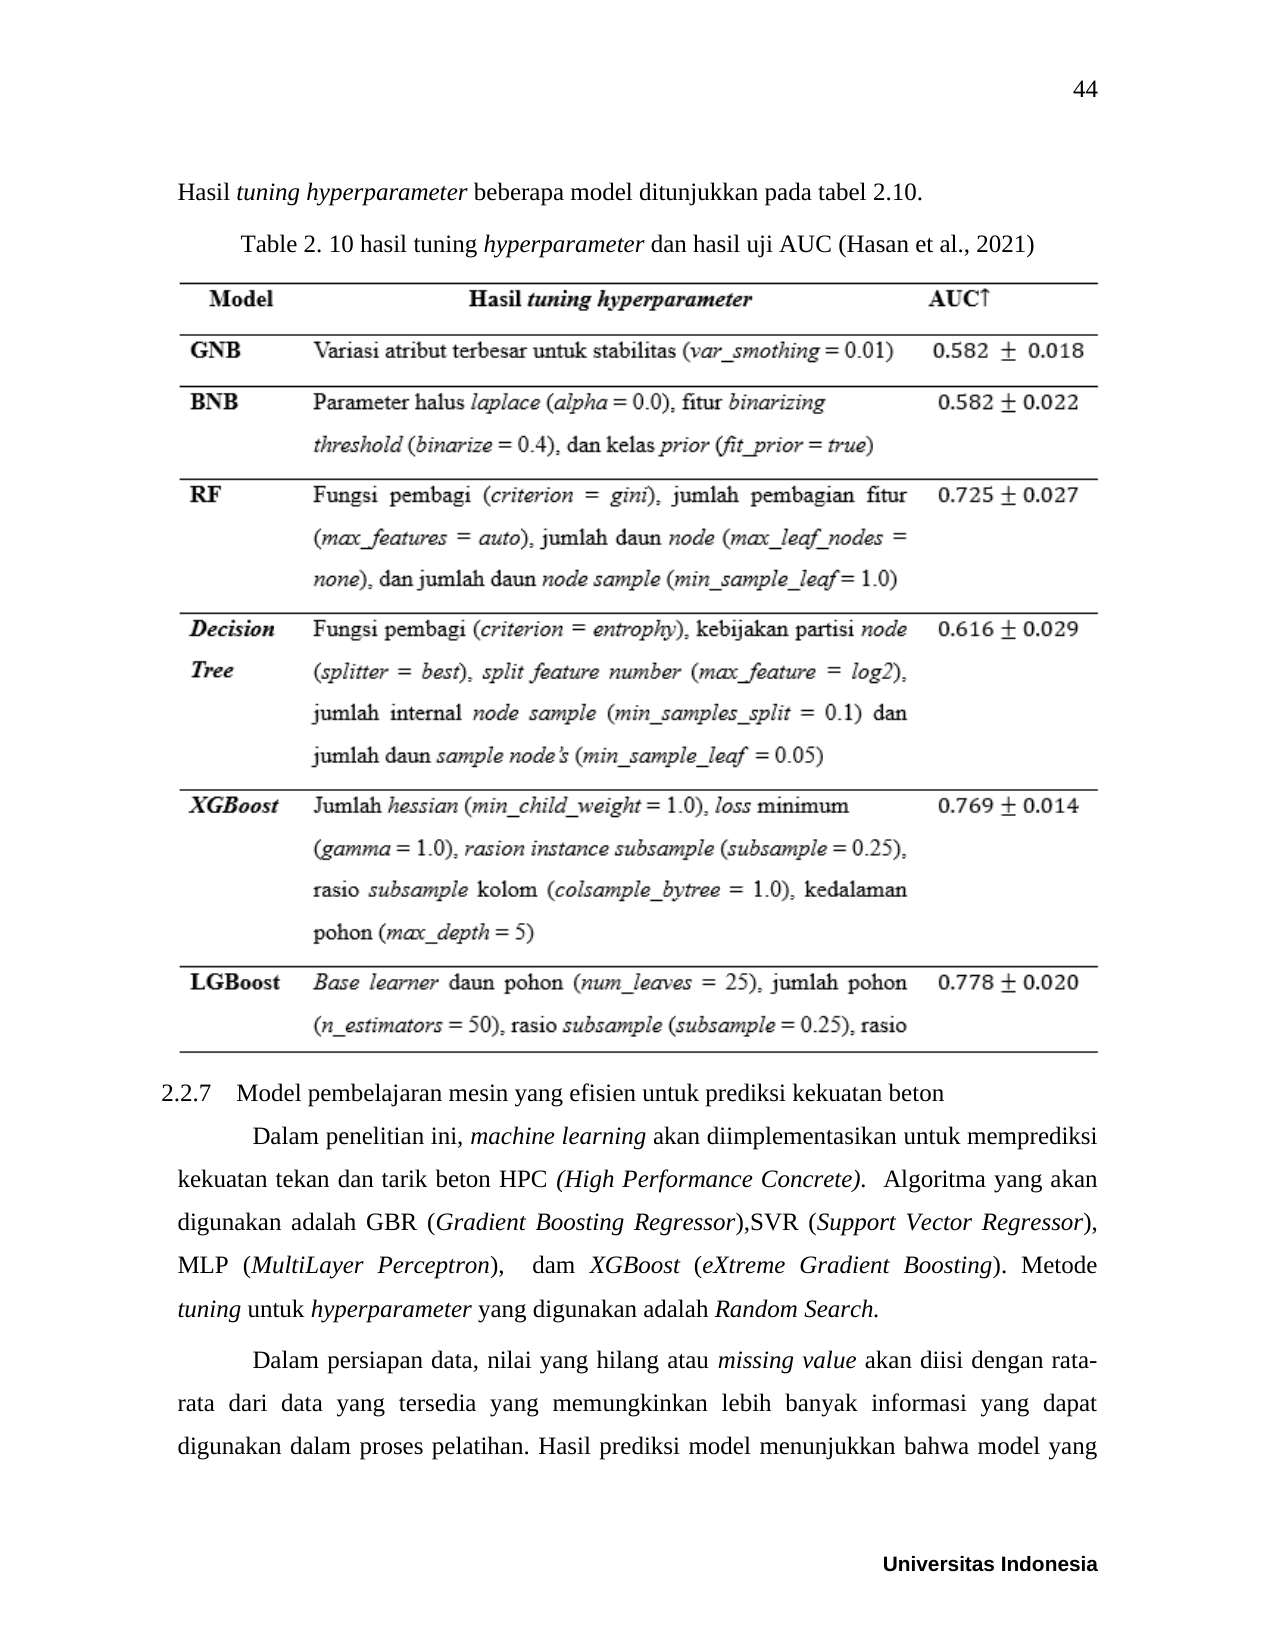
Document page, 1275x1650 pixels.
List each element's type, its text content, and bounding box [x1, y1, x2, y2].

text Table 2. 10 hasil tuning hyperparameter dan hasil uji AUC [177, 229, 1098, 257]
text Dalam penelitian ini, machine learning akan diimplementasikan untuk memprediksi kekuatan tekan dan tarik beton HPC (High Performance Concrete). Algoritma yang akan digunakan adalah GBR (Gradient Boosting Regressor),SVR (Support Vector Regressor), MLP (MultiLayer Perceptron), dam XGBoost (eXtreme Gradient Boosting). Metode tuning untuk hyperparameter yang digunakan adalah Random Search. [177, 1121, 1098, 1322]
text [177, 1345, 1098, 1460]
picture [177, 280, 1107, 1056]
subtitle Model pembelajaran mesin yang efisien untuk prediksi kekuatan beton [161, 1078, 1098, 1107]
text Hasil tuning hyperparameter beberapa model ditunjukkan pada tabel 2.10. [177, 177, 1098, 206]
